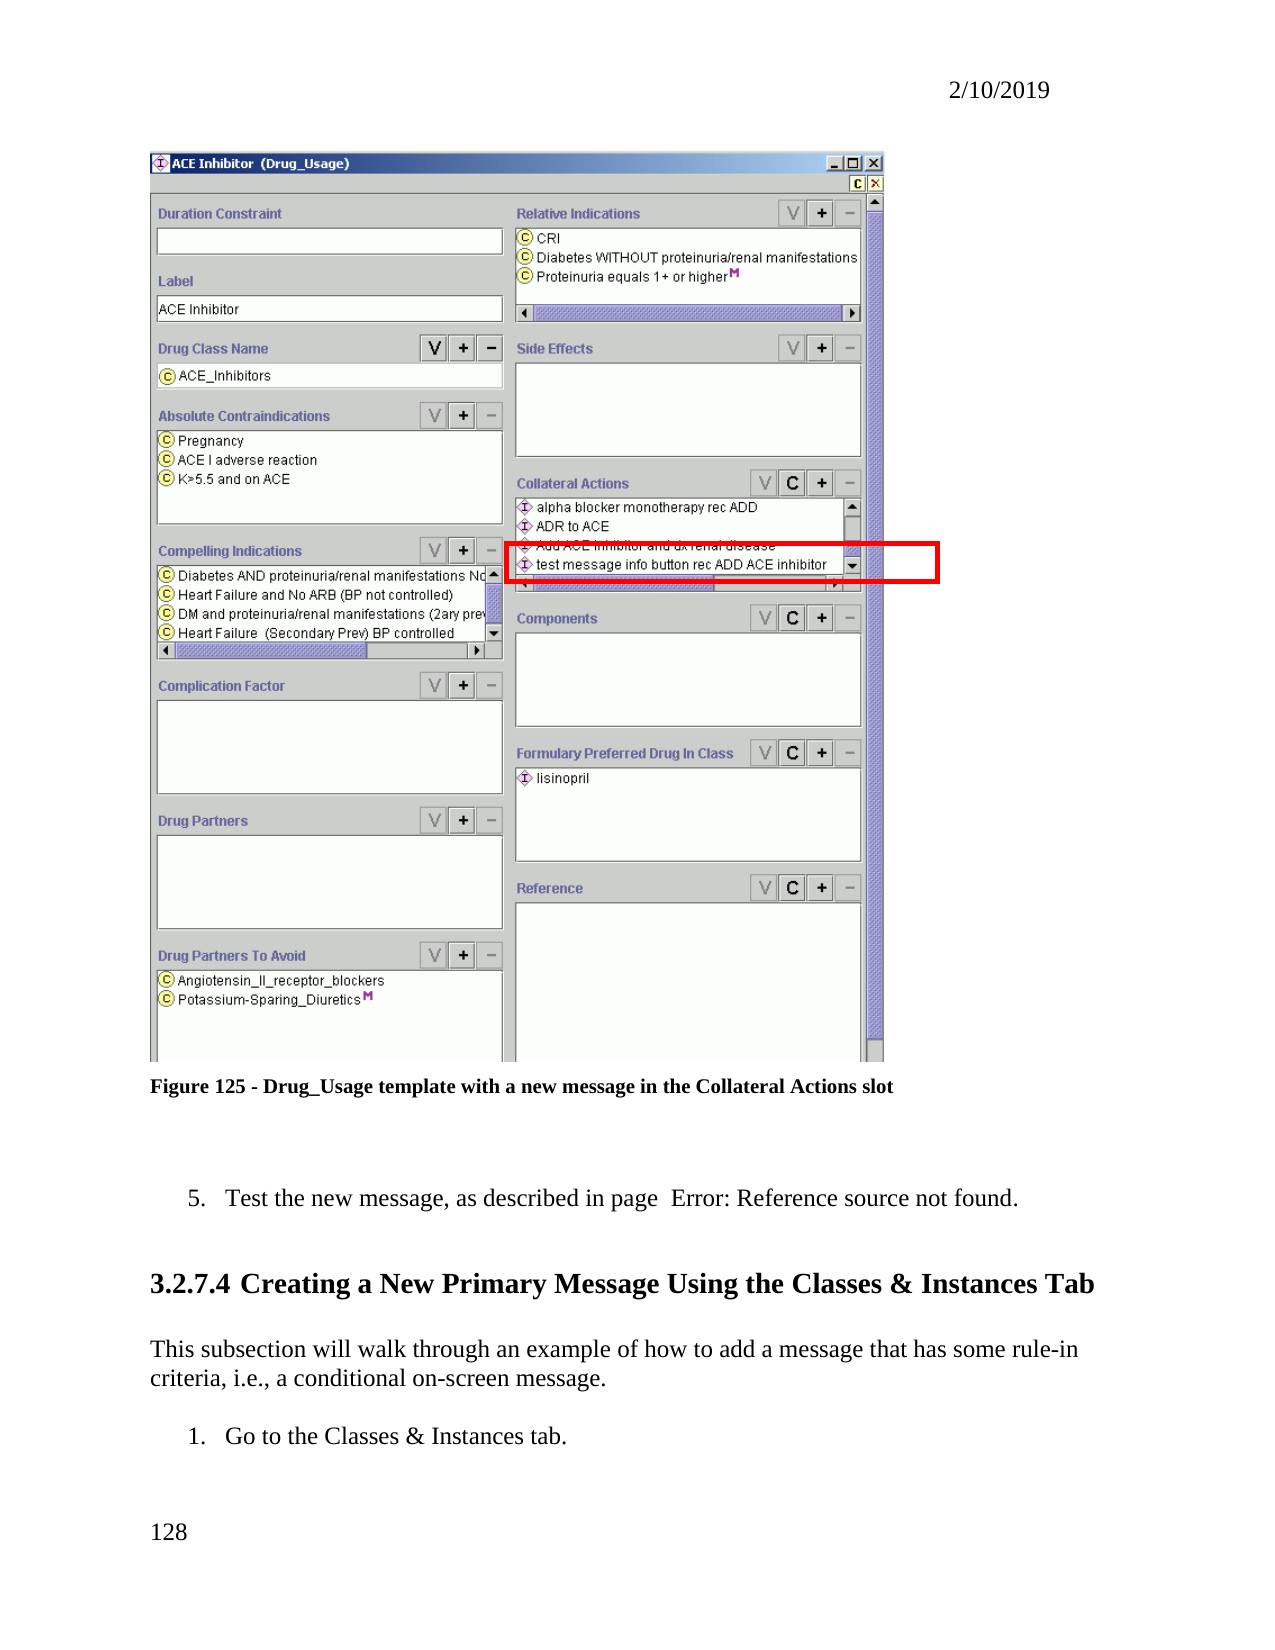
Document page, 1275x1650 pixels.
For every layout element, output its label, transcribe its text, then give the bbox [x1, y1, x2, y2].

picture [150, 150, 885, 1062]
picture [509, 546, 885, 579]
list Go to the Classes & Instances tab. [187, 1421, 1125, 1449]
list Test the new message, as described in page Error! Bookmark not defined.. [187, 1183, 1125, 1212]
subtitle Creating a New Primary Message Using the Classes & Instances Tab [150, 1266, 1125, 1299]
text Figure 125 - Drug_Usage template with a new message in the Collateral Actions slot [150, 1074, 1125, 1098]
text This subsection will walk through an example of how to add a message that has some rule-in criteria, i.e., a conditional on-screen message. [150, 1334, 1125, 1392]
